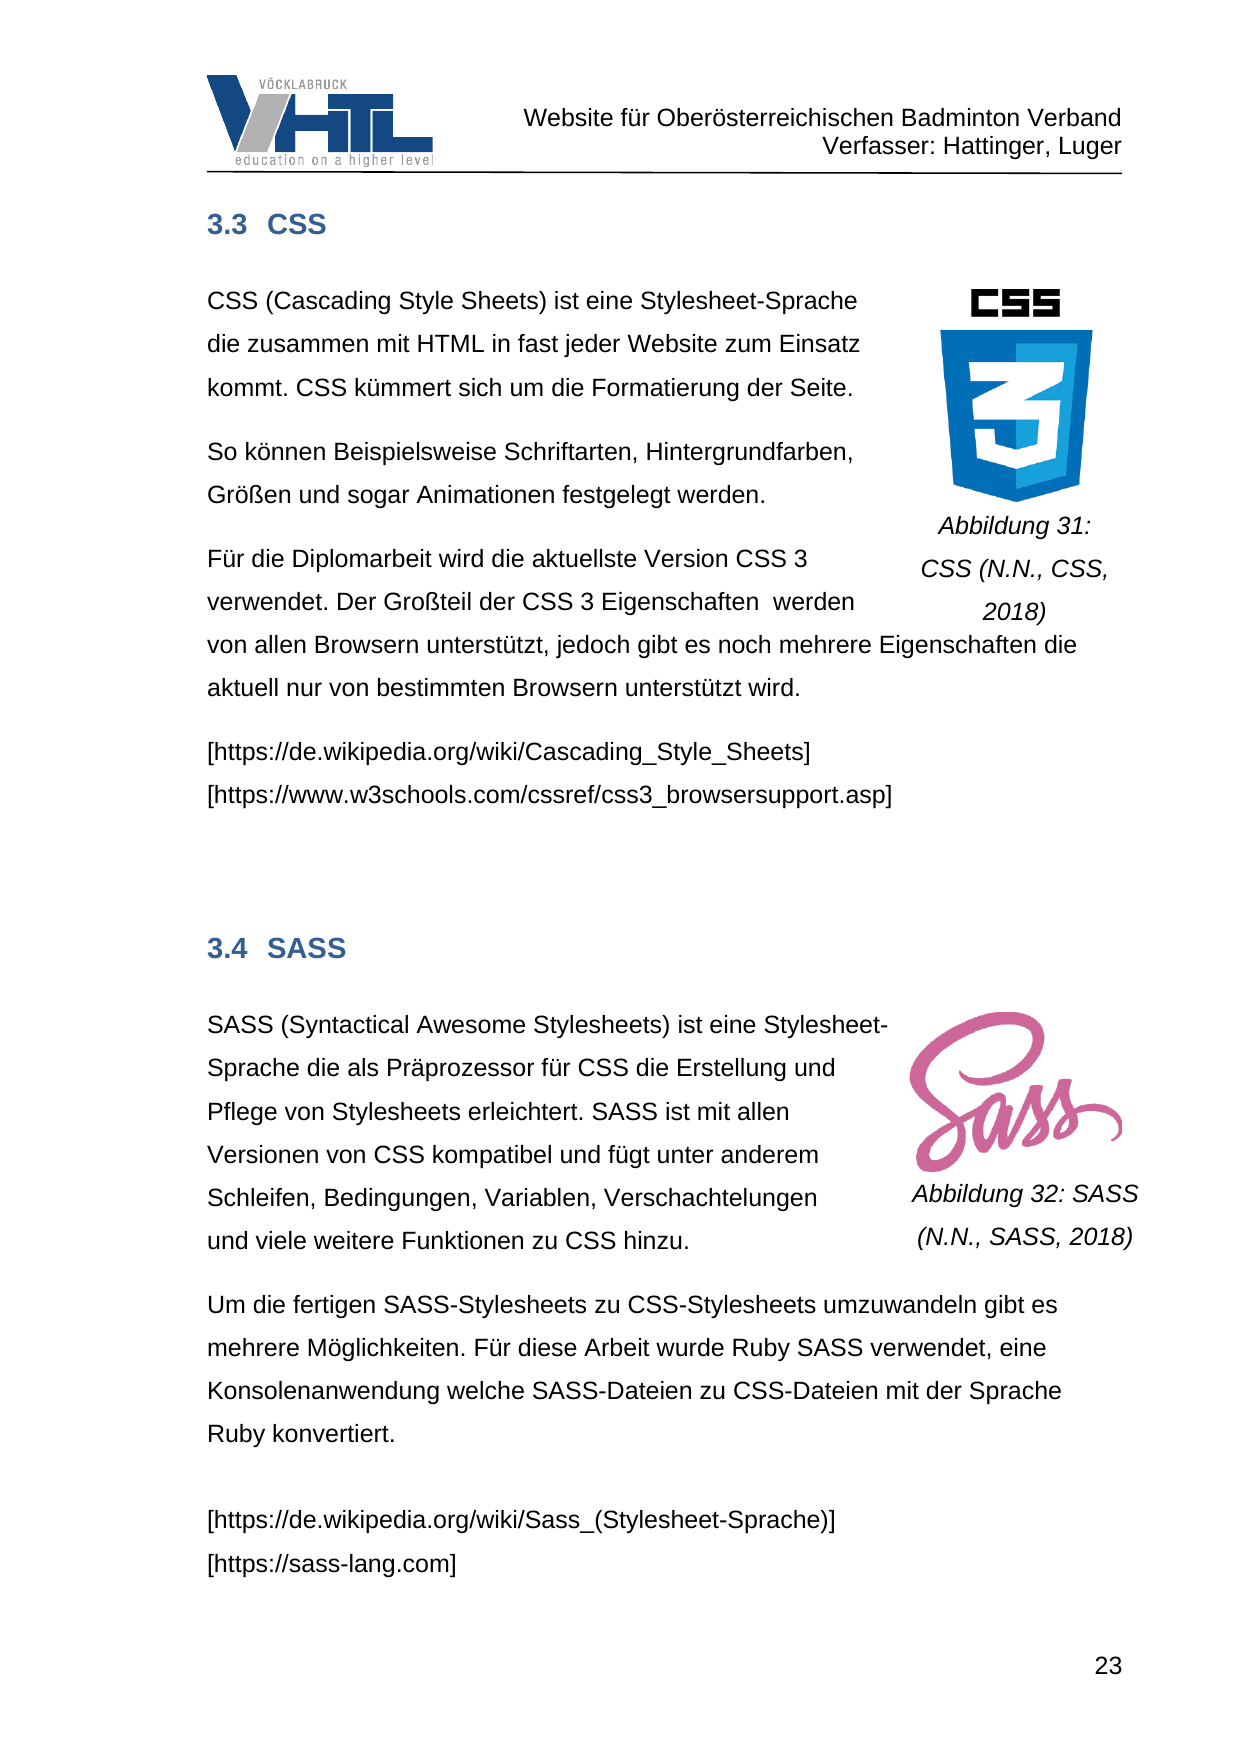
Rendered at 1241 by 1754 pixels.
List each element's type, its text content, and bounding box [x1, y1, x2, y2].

text So können Beispielsweise Schriftarten, Hintergrundfarben, Größen und sogar Animationen festgelegt werden. [207, 436, 1122, 508]
picture [909, 289, 1123, 502]
text Für die Diplomarbeit wird die aktuellste Version CSS 3 verwendet. Der Großteil der CSS 3 Eigenschaften werden von allen Browsern unterstützt, jedoch gibt es noch mehrere Eigenschaften die aktuell nur von bestimmten Browsern unterstützt wird. [207, 543, 1122, 702]
subtitle SASS [207, 931, 1122, 964]
picture [909, 1012, 1123, 1172]
picture [206, 75, 433, 167]
text Um die fertigen SASS-Stylesheets zu CSS-Stylesheets umzuwandeln gibt es mehrere Möglichkeiten. Für diese Arbeit wurde Ruby SASS verwendet, eine Konsolenanwendung welche SASS-Dateien zu CSS-Dateien mit der Sprache Ruby konvertiert. [https://de.wikipedia.org/wiki/Sass_(Stylesheet-Sprache)] [https://sass-lang.com] [207, 1290, 1122, 1621]
text [https://de.wikipedia.org/wiki/Cascading_Style_Sheets] [https://www.w3schools.com/cssref/css3_browsersupport.asp] [207, 737, 1122, 809]
subtitle CSS [207, 207, 1122, 240]
text SASS (Syntactical Awesome Stylesheets) ist eine Stylesheet-Sprache die als Präprozessor für CSS die Erstellung und Pflege von Stylesheets erleichtert. SASS ist mit allen Versionen von CSS kompatibel und fügt unter anderem Schleifen, Bedingungen, Variablen, Verschachtelungen und viele weitere Funktionen zu CSS hinzu. [207, 1010, 1122, 1255]
text CSS (Cascading Style Sheets) ist eine Stylesheet-Sprache die zusammen mit HTML in fast jeder Website zum Einsatz kommt. CSS kümmert sich um die Formatierung der Seite. [207, 286, 1122, 401]
